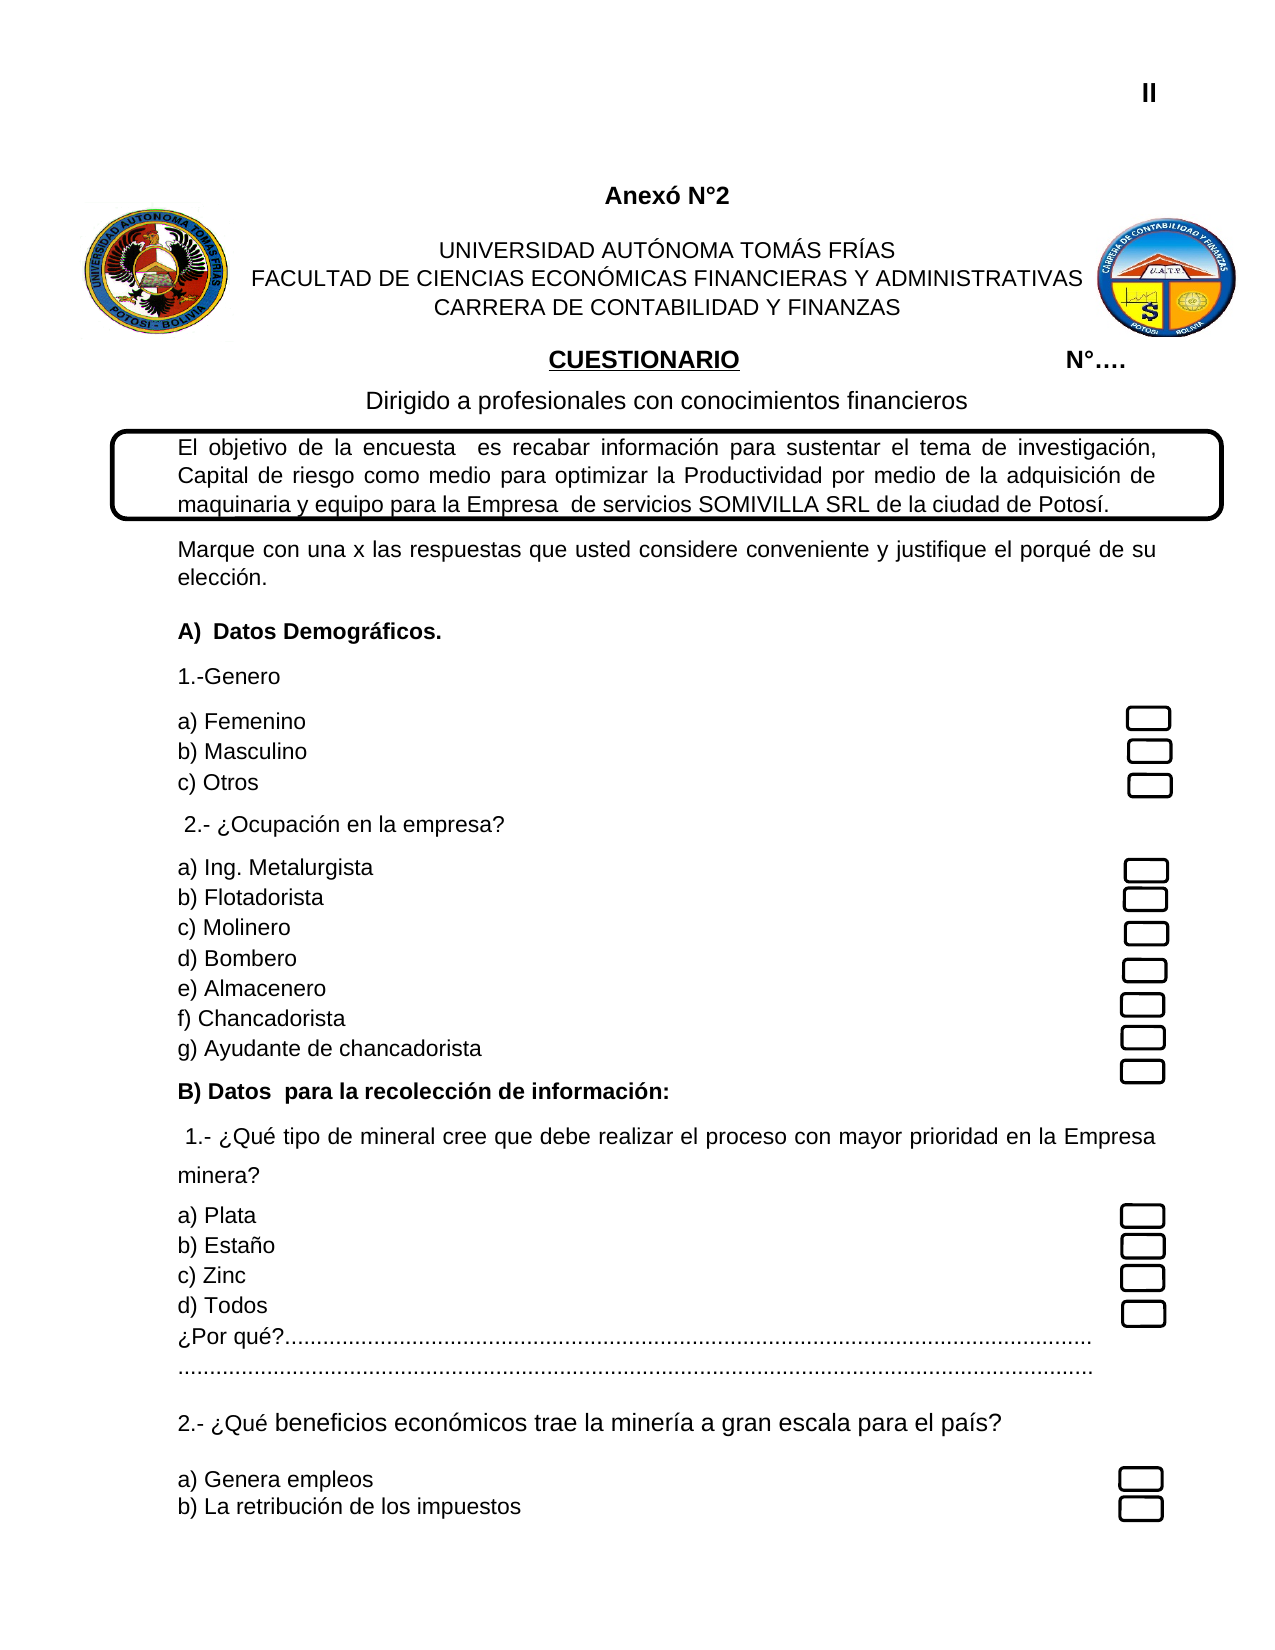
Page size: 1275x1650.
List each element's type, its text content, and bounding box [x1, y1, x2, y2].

text Anexó N°2 [177, 181, 1157, 209]
picture [1092, 214, 1239, 337]
picture [74, 202, 234, 342]
text 1.-Genero [177, 663, 1157, 689]
text CUESTIONARIO N°…. [177, 345, 1157, 374]
text a) Femenino [177, 708, 1157, 734]
text b) Flotadorista [177, 884, 1157, 910]
text c) Molinero [177, 914, 1157, 941]
text B) Datos para la recolección de información: [177, 1078, 1157, 1104]
text Dirigido a profesionales con conocimientos financieros [177, 386, 1157, 415]
text b) La retribución de los impuestos [177, 1493, 1157, 1519]
text ¿Por qué?............................................................................................................................... [177, 1323, 1157, 1349]
text 2.- ¿Ocupación en la empresa? [177, 811, 1157, 837]
text g) Ayudante de chancadorista [177, 1035, 1157, 1061]
text d) Bombero [177, 944, 1157, 971]
text d) Todos [177, 1292, 1157, 1319]
text CARRERA DE CONTABILIDAD Y FINANZAS [177, 293, 1157, 320]
text a) Plata [177, 1202, 1157, 1228]
text f) Chancadorista [177, 1005, 1157, 1031]
text UNIVERSIDAD AUTÓNOMA TOMÁS FRÍAS [177, 237, 1157, 263]
text a) Ing. Metalurgista [177, 854, 1157, 880]
text c) Otros [177, 768, 1157, 795]
text b) Estaño [177, 1232, 1078, 1258]
text FACULTAD DE CIENCIAS ECONÓMICAS FINANCIERAS Y ADMINISTRATIVAS [177, 265, 1157, 291]
text A) Datos Demográficos. [177, 618, 1157, 644]
text b) Masculino [177, 738, 1129, 764]
text Marque con una x las respuestas que usted considere conveniente y justifique el porqué de su elección. [177, 536, 1157, 591]
text 2.- ¿Qué beneficios económicos trae la minería a gran escala para el país? [177, 1408, 1157, 1437]
text ................................................................................................................................................ [177, 1353, 1157, 1379]
text e) Almacenero [177, 975, 1157, 1001]
text 1.- ¿Qué tipo de mineral cree que debe realizar el proceso con mayor prioridad en la Empresa minera? [177, 1123, 1157, 1189]
text c) Zinc [177, 1262, 1157, 1289]
text El objetivo de la encuesta es recabar información para sustentar el tema de investigación, Capital de riesgo como medio para optimizar la Productividad por medio de la adquisición de maquinaria y equipo para la Empresa de servicios SOMIVILLA SRL de la ciudad de Potosí. [177, 434, 1157, 517]
text a) Genera empleos [177, 1466, 1157, 1493]
